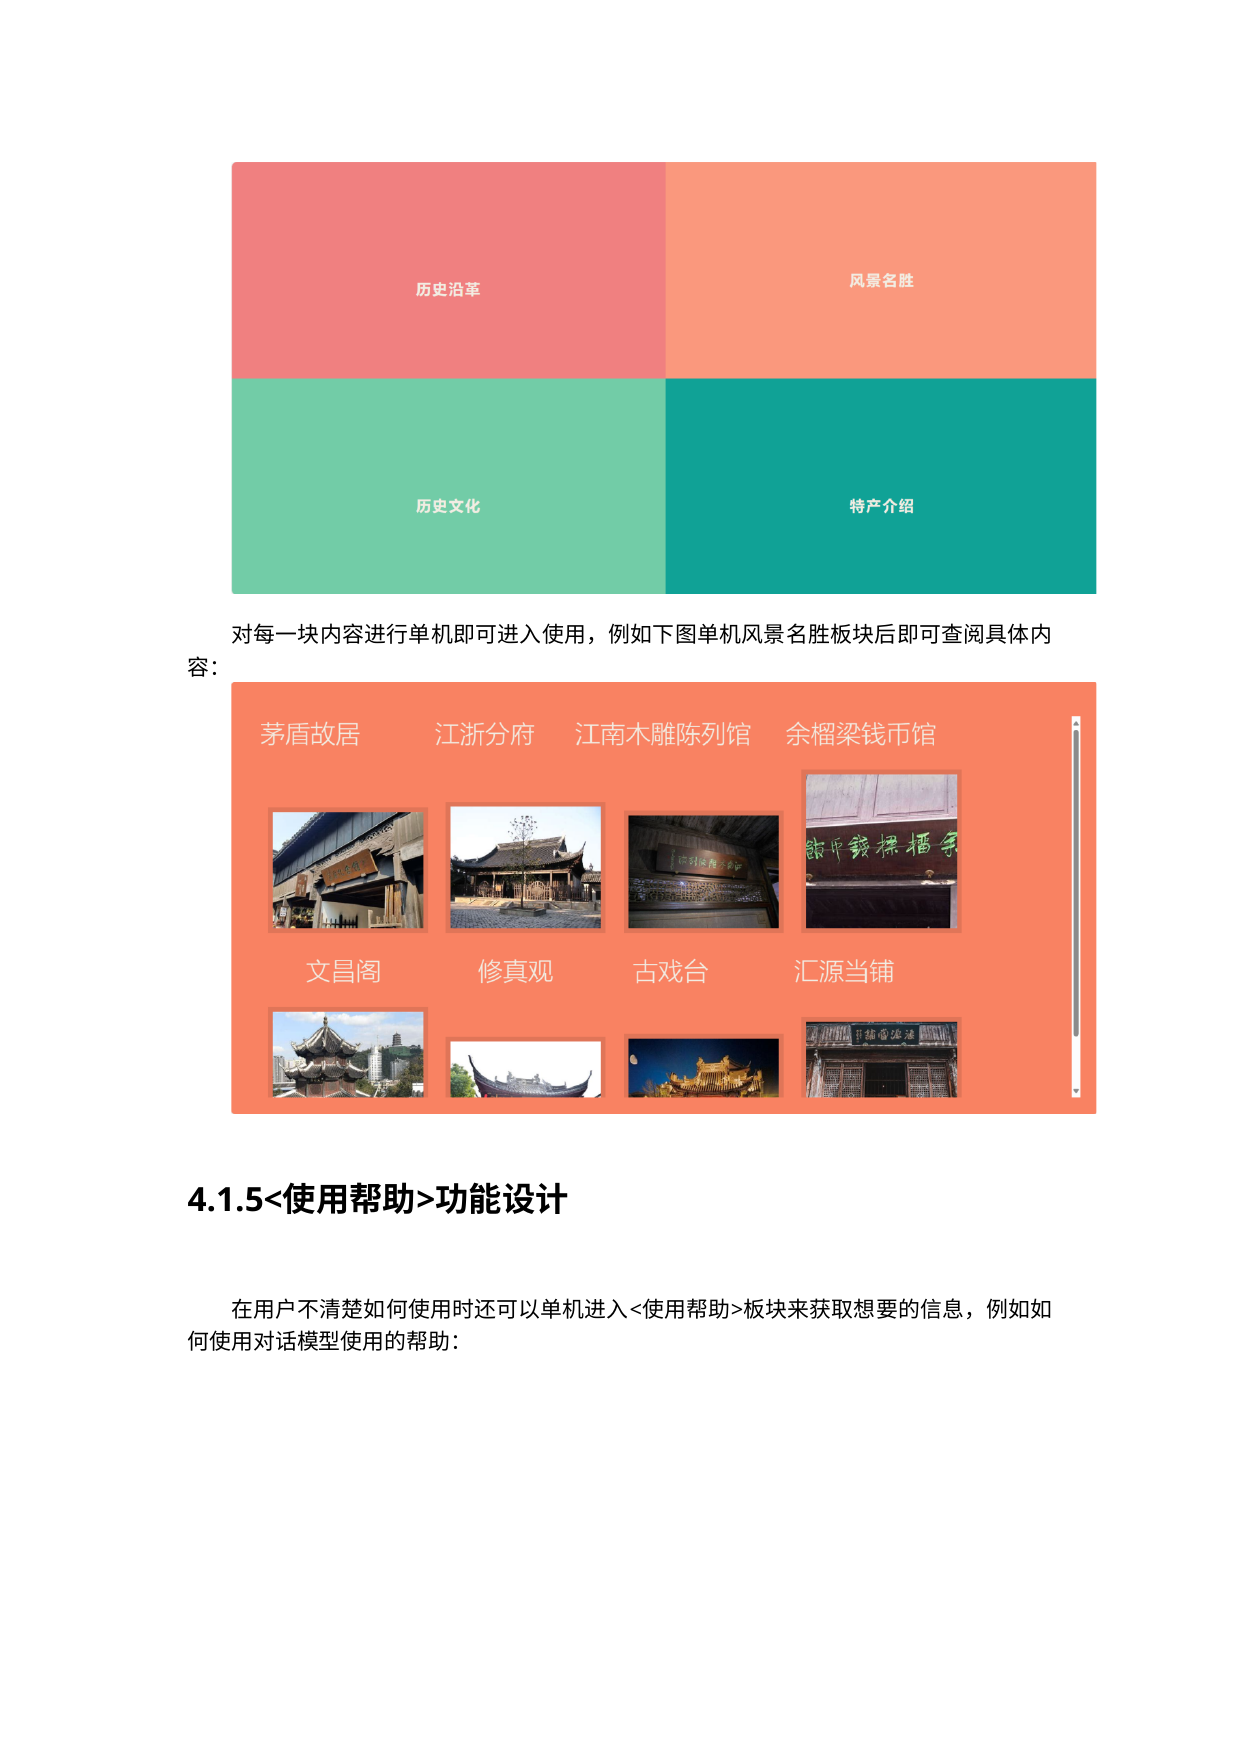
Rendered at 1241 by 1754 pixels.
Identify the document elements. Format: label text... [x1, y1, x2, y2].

text 对每一块内容进行单机即可进入使用，例如下图单机风景名胜板块后即可查阅具体内容： [187, 617, 1053, 682]
picture [231, 162, 1097, 594]
subtitle 4.1.5<使用帮助>功能设计 [187, 1164, 1053, 1229]
text 在用户不清楚如何使用时还可以单机进入<使用帮助>板块来获取想要的信息，例如如何使用对话模型使用的帮助： [187, 1291, 1053, 1356]
picture [231, 682, 1097, 1114]
